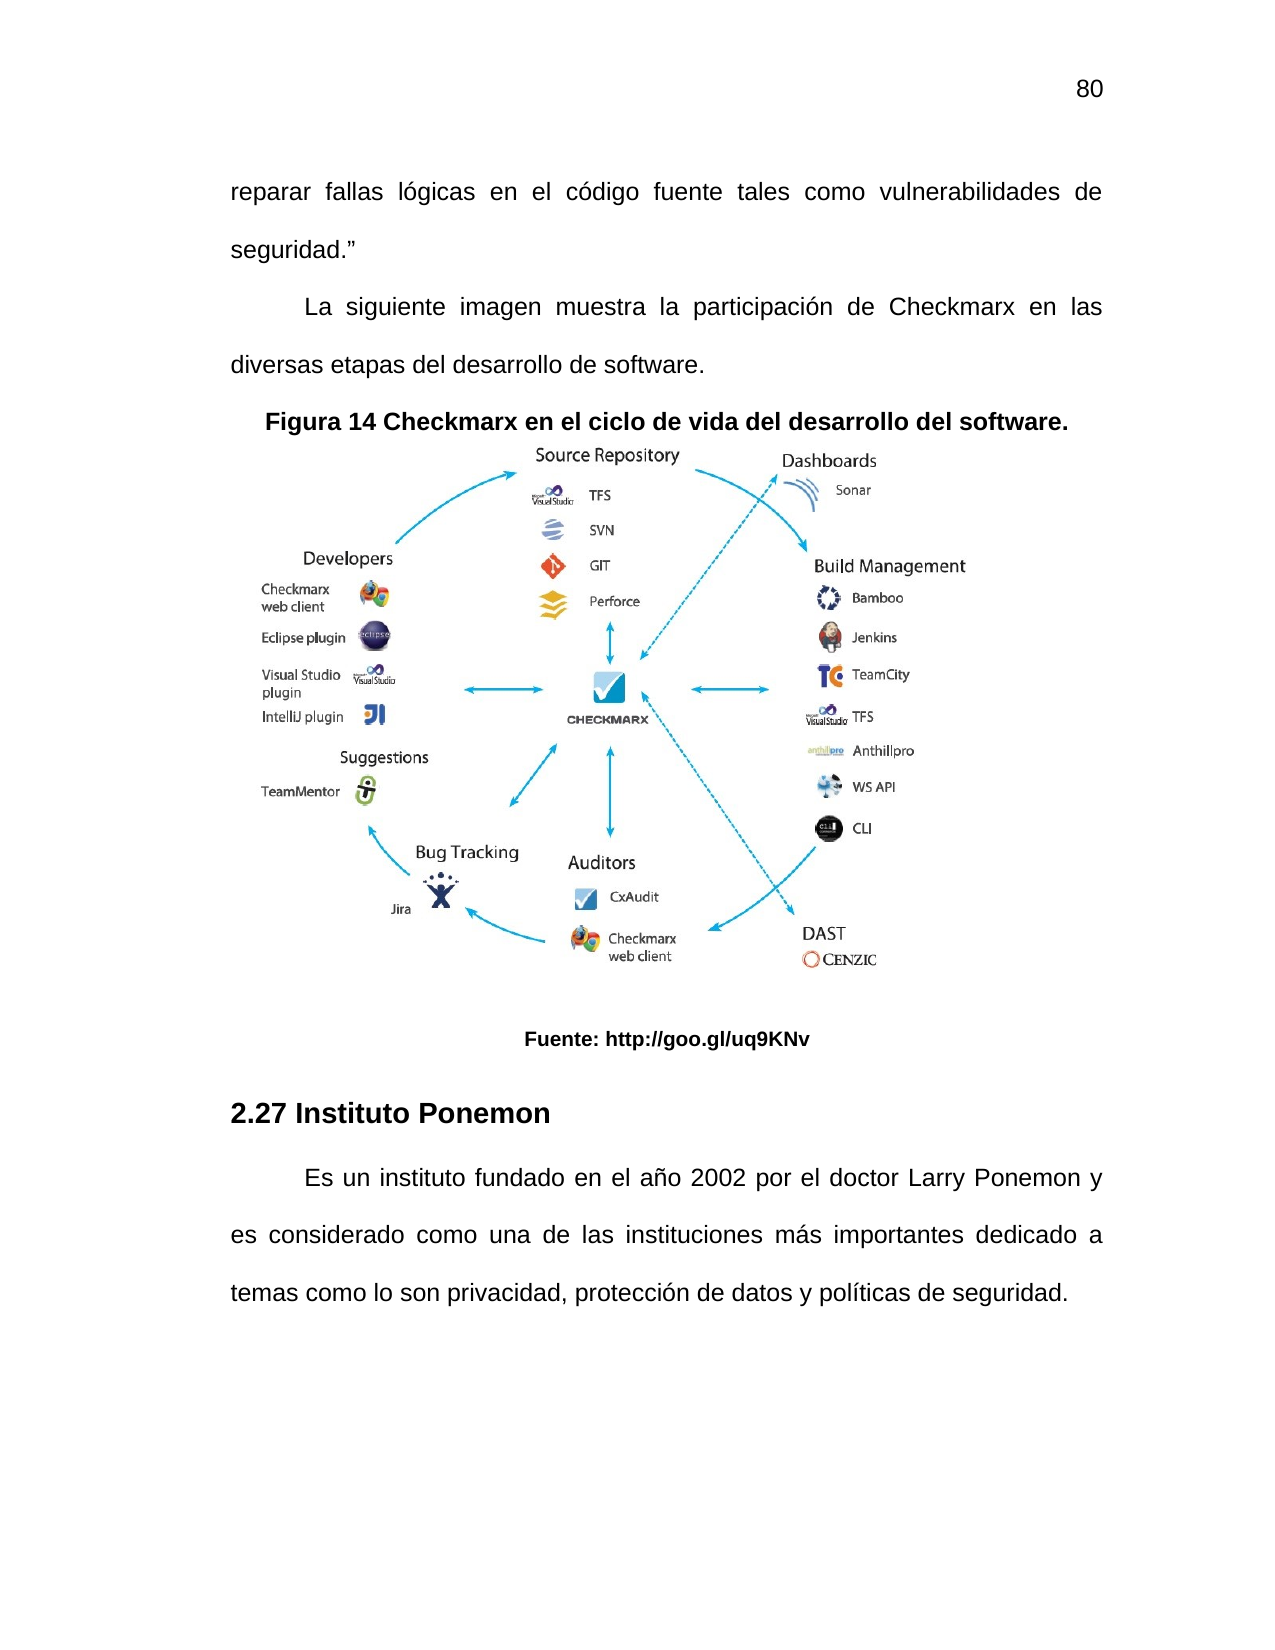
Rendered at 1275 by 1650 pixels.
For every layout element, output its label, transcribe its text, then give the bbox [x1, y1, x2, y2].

text Es un instituto fundado en el año 2002 por el doctor Larry Ponemon y es considerado como una de las instituciones más importantes dedicado a temas como lo son privacidad, protección de datos y políticas de seguridad. [230, 1163, 1104, 1307]
subtitle 2.27 Instituto Ponemon [230, 1096, 1104, 1129]
subtitle Fuente: http://goo.gl/uq9KNv [230, 1027, 1104, 1051]
text Figura 14 Checkmarx en el ciclo de vida del desarrollo del software. [230, 407, 1104, 436]
picture [230, 436, 1018, 978]
text La siguiente imagen muestra la participación de Checkmarx en las diversas etapas del desarrollo de software. [230, 292, 1104, 378]
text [230, 177, 1104, 263]
